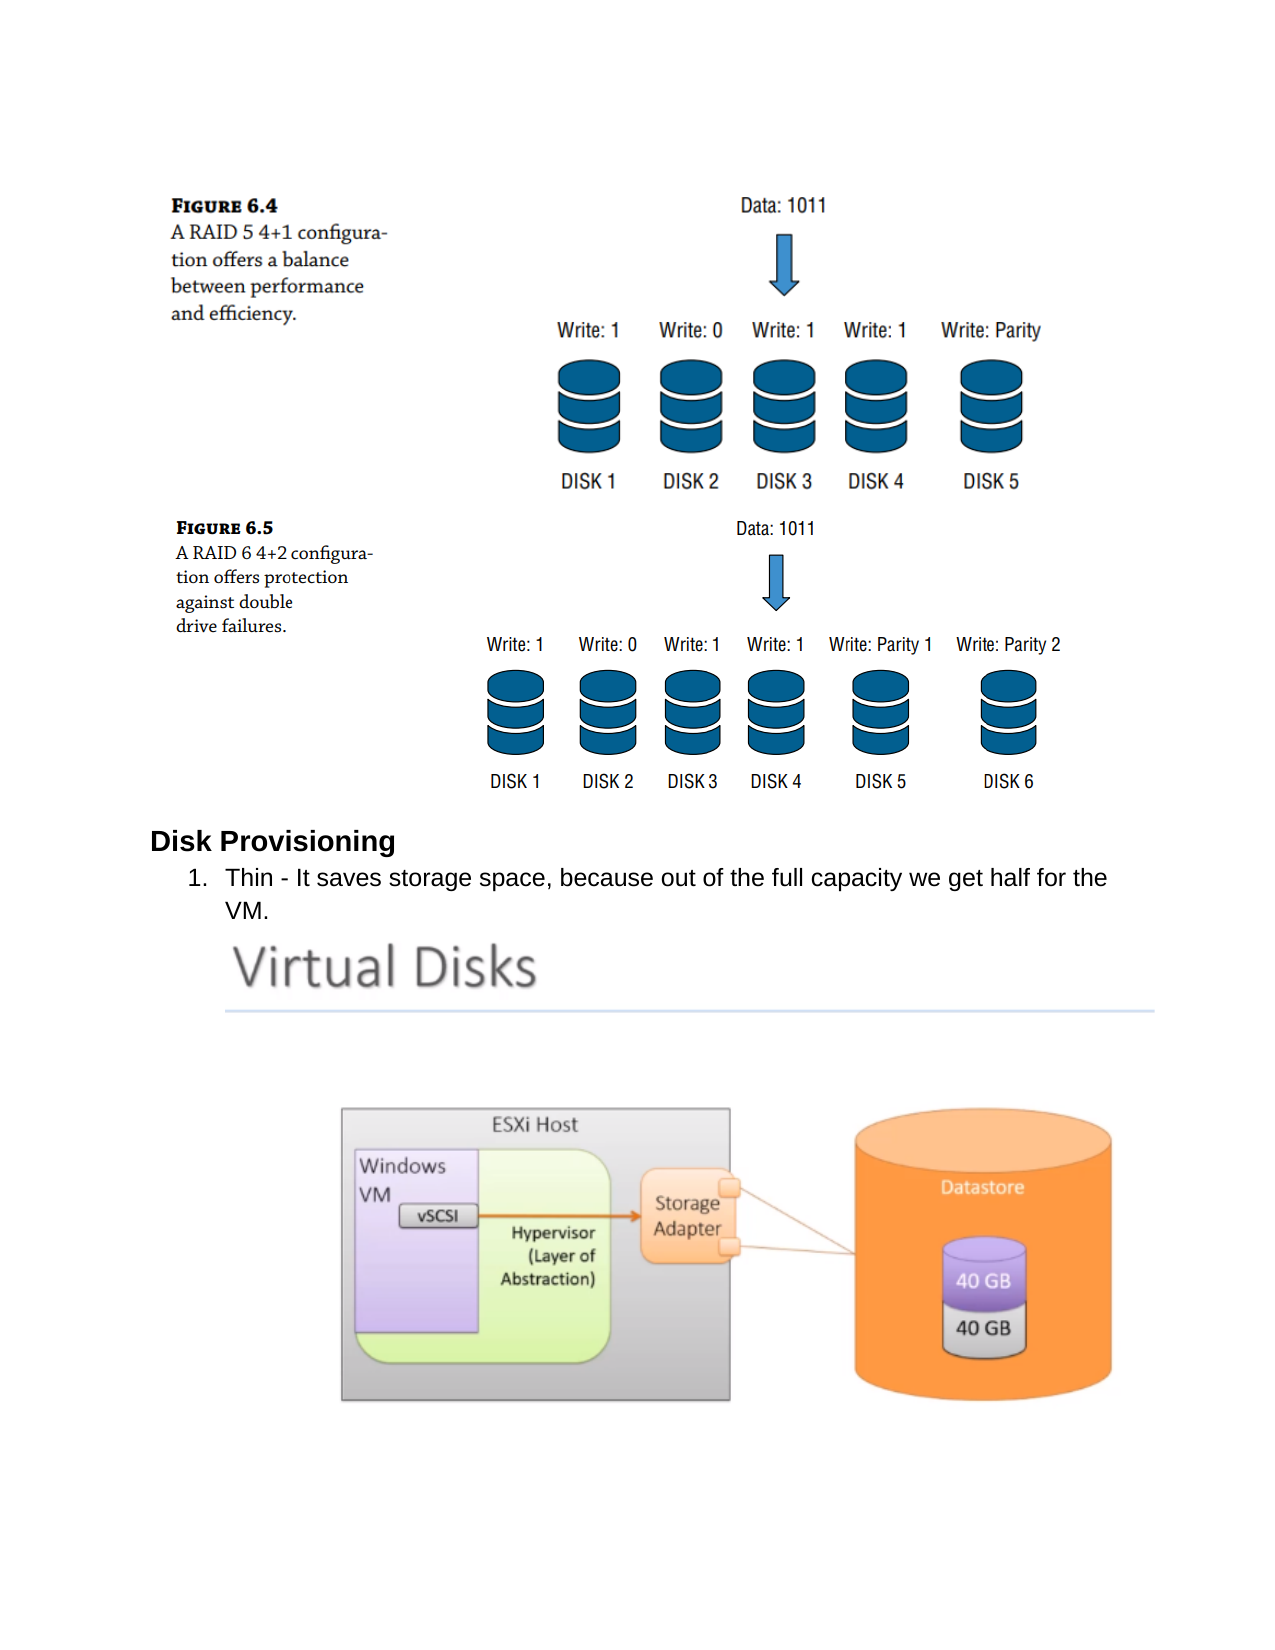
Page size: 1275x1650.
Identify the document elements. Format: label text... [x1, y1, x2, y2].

picture [225, 928, 1155, 1437]
list Thin - It saves storage space, because out of the full capacity we get half for the VM. [187, 863, 1125, 925]
picture [150, 508, 1125, 821]
text Disk Provisioning [150, 824, 1125, 858]
picture [150, 150, 1125, 505]
